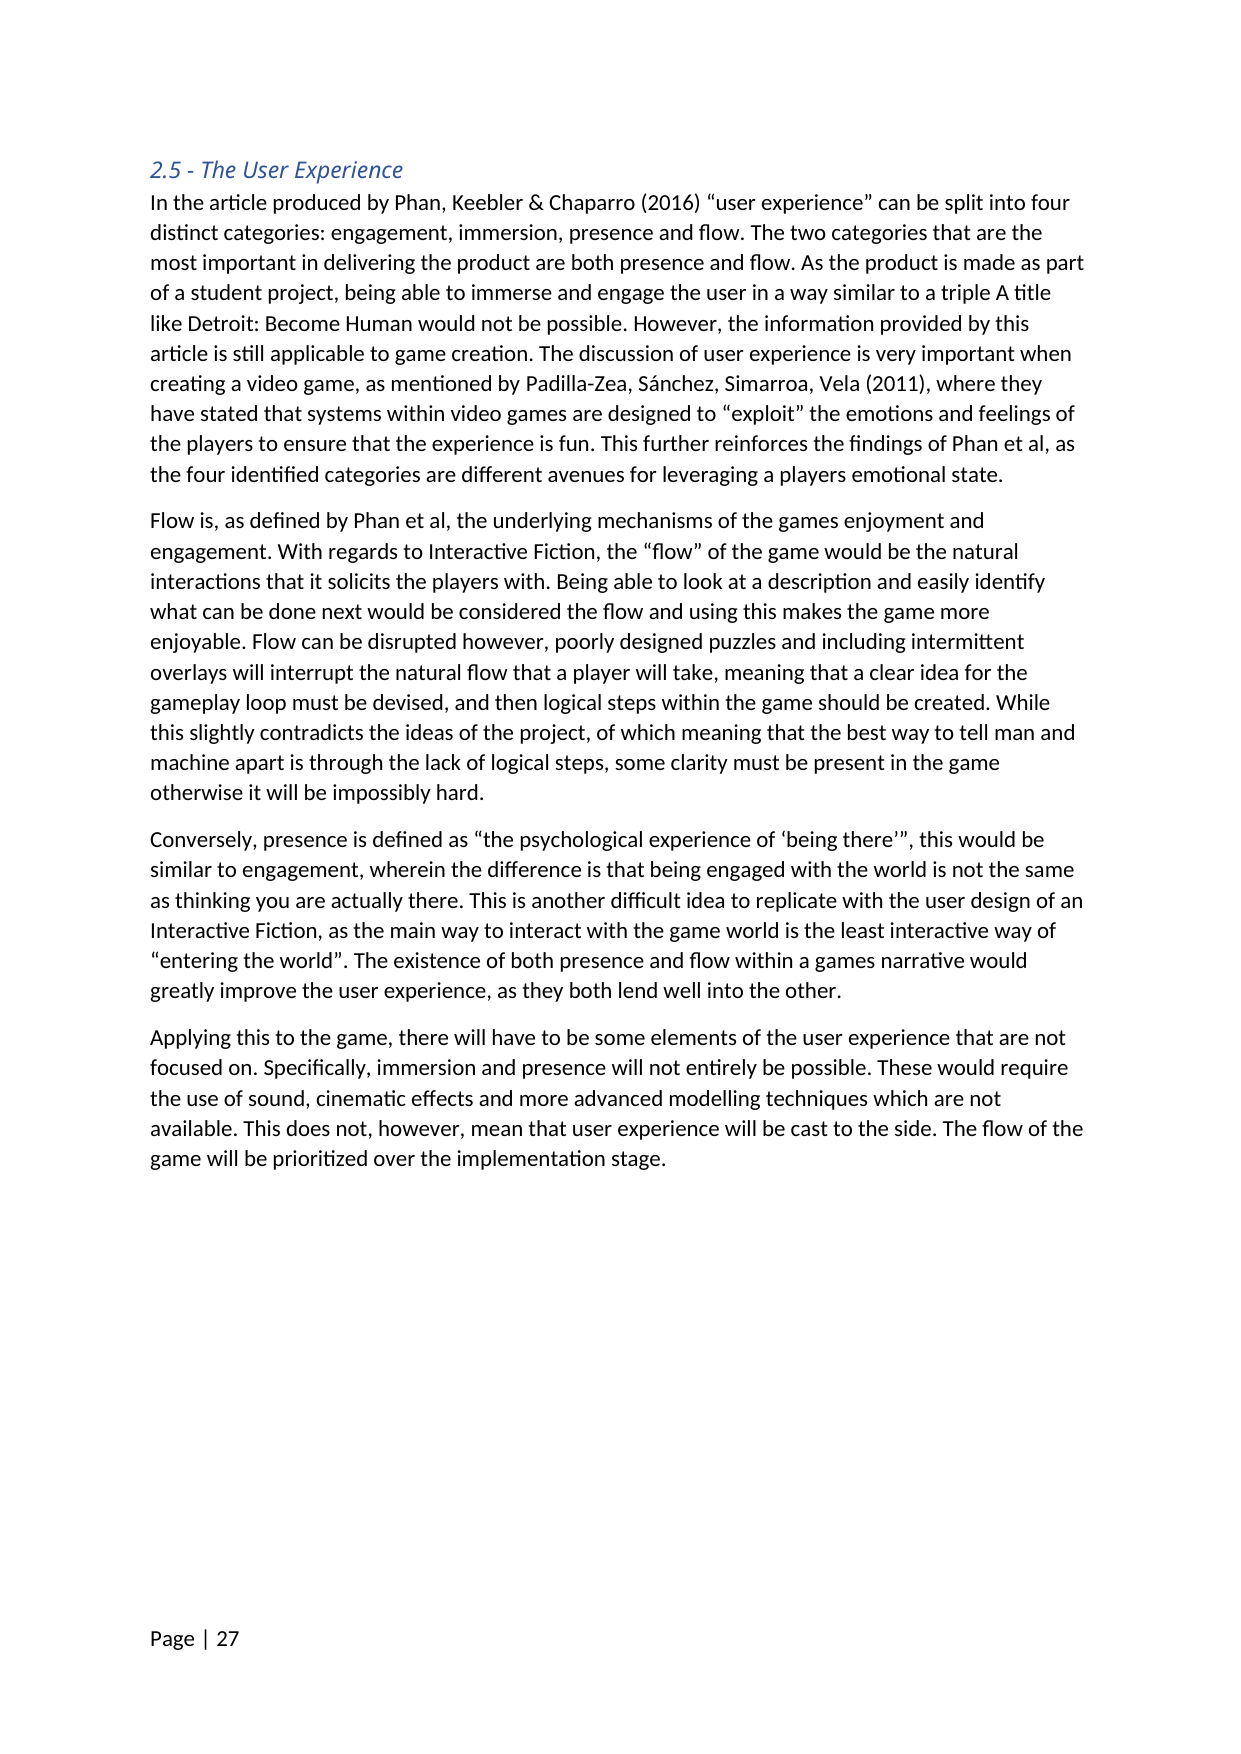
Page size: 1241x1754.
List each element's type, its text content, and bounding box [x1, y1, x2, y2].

subtitle 2.5 - The User Experience [150, 154, 1090, 185]
text Conversely, presence is defined as “the psychological experience of ‘being there’”, this would be similar to engagement, wherein the difference is that being engaged with the world is not the same as thinking you are actually there. This is another difficult idea to replicate with the user design of an Interactive Fiction, as the main way to interact with the game world is the least interactive way of “entering the world”. The existence of both presence and flow within a games narrative would greatly improve the user experience, as they both lend well into the other. [150, 825, 1090, 1004]
text Flow is, as defined by Phan et al, the underlying mechanisms of the games enjoyment and engagement. With regards to Interactive Fiction, the “flow” of the game would be the natural interactions that it solicits the players with. Being able to look at a description and easily identify what can be done next would be considered the flow and using this makes the game more enjoyable. Flow can be disrupted however, poorly designed puzzles and including intermittent overlays will interrupt the natural flow that a player will take, meaning that a clear idea for the gameplay loop must be devised, and then logical steps within the game should be created. While this slightly contradicts the ideas of the project, of which meaning that the best way to tell man and machine apart is through the lack of logical steps, some clarity must be present in the game otherwise it will be impossibly hard. [150, 507, 1090, 807]
text Applying this to the game, there will have to be some elements of the user experience that are not focused on. Specifically, immersion and presence will not entirely be possible. These would require the use of sound, cinematic effects and more advanced modelling techniques which are not available. This does not, however, mean that user experience will be cast to the side. The flow of the game will be prioritized over the implementation stage. [150, 1023, 1090, 1172]
text In the article produced by Phan, Keebler & Chaparro (2016) “user experience” can be split into four distinct categories: engagement, immersion, presence and flow. The two categories that are the most important in delivering the product are both presence and flow. As the product is made as part of a student project, being able to immerse and engage the user in a way similar to a triple A title like Detroit: Become Human would not be possible. However, the information provided by this article is still applicable to game creation. The discussion of user experience is very important when creating a video game, as mentioned by Padilla-Zea, Sánchez, Simarroa, Vela (2011), where they have stated that systems within video games are designed to “exploit” the emotions and feelings of the players to ensure that the experience is fun. This further reinforces the findings of Phan et al, as the four identified categories are different avenues for leveraging a players emotional state. [150, 188, 1090, 488]
